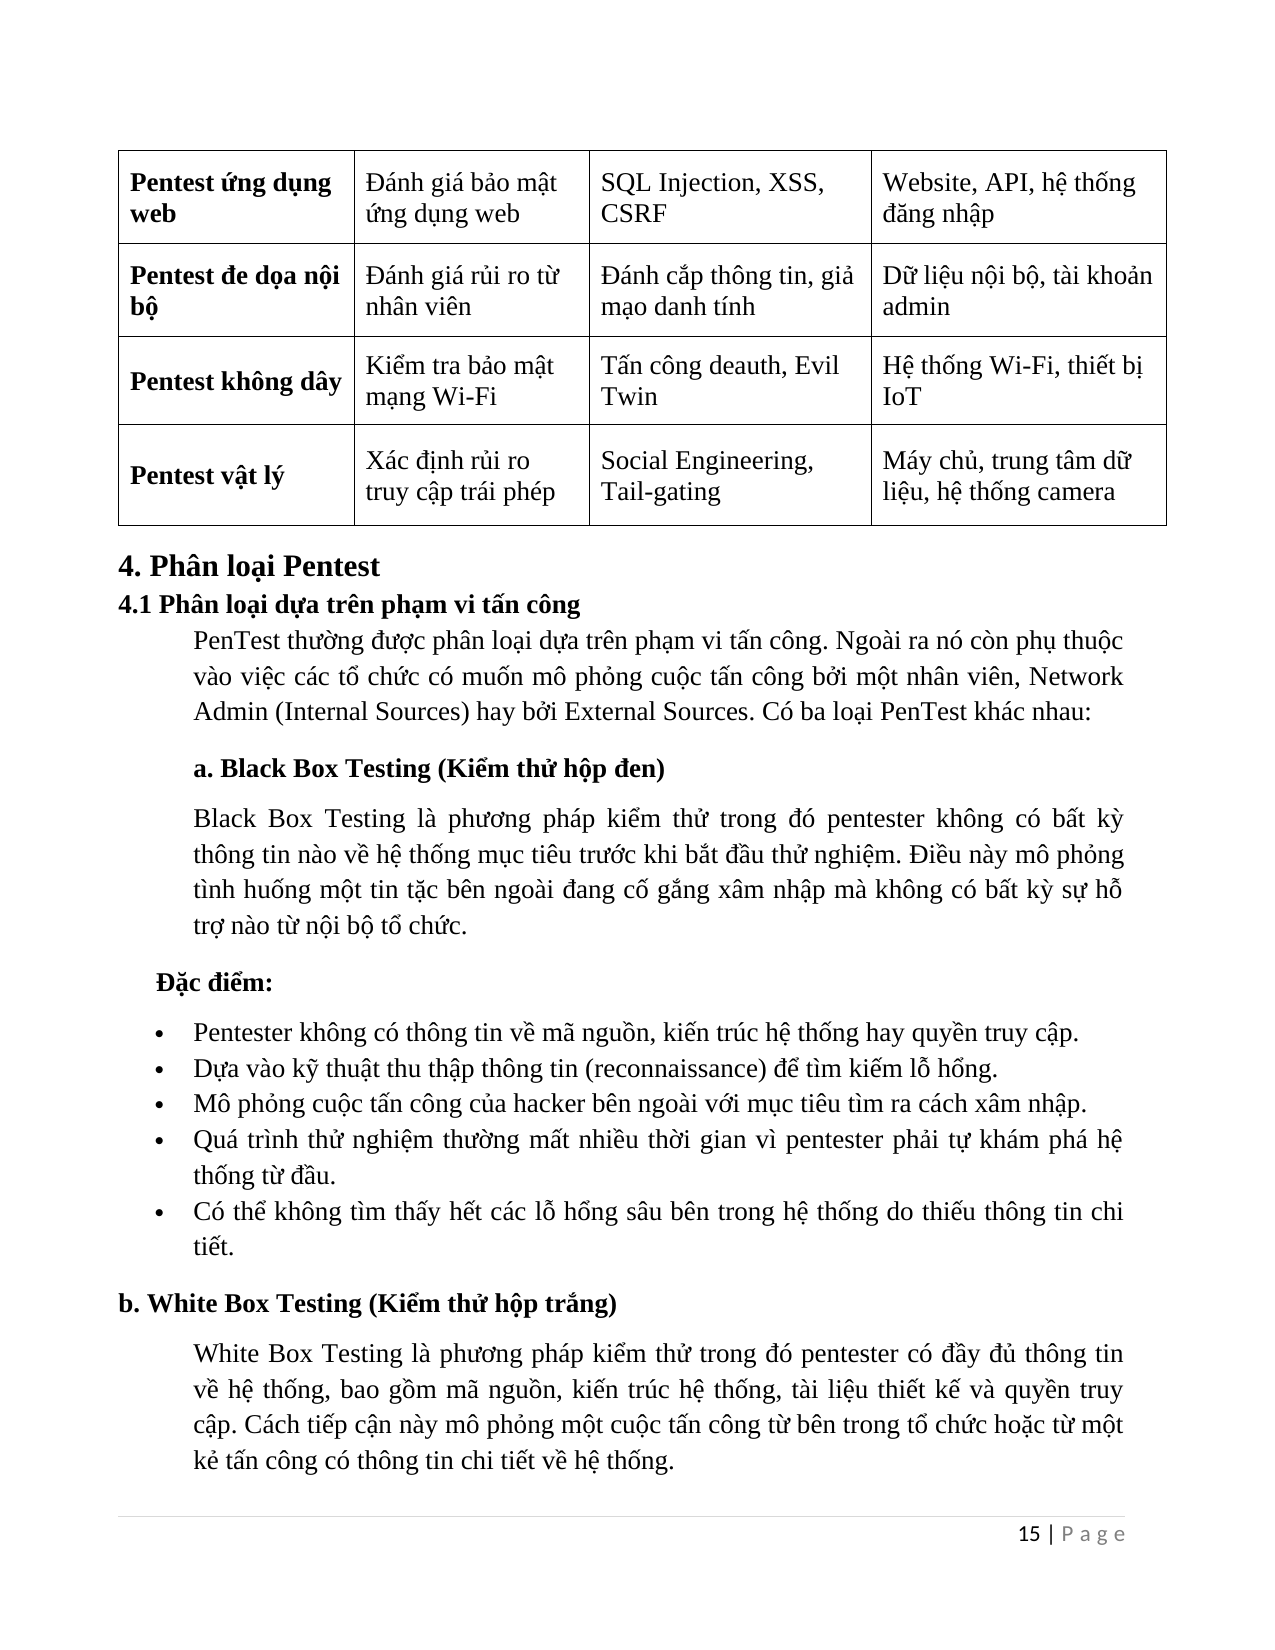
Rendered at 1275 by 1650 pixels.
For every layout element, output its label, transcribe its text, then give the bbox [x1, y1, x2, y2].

table_cell Kiểm tra bảo mật mạng Wi-Fi [355, 337, 589, 424]
table_cell Website, API, hệ thống đăng nhập [872, 151, 1166, 242]
list White Box Testing là phương pháp kiểm thử trong đó pentester có đầy đủ thông tin về hệ thống, bao gồm mã nguồn, kiến trúc hệ thống, tài liệu thiết kế và quyền truy cập. Cách tiếp cận này mô phỏng một cuộc tấn công từ bên trong tổ chức hoặc từ một kẻ tấn công có thông tin chi tiết về hệ thống. [193, 1337, 1125, 1476]
list Pentester không có thông tin về mã nguồn, kiến trúc hệ thống hay quyền truy cập. [156, 1016, 1125, 1047]
table_cell Đánh cắp thông tin, giả mạo danh tính [590, 244, 871, 336]
table_cell Dữ liệu nội bộ, tài khoản admin [872, 244, 1166, 336]
subtitle 4. Phân loại Pentest [118, 547, 1125, 583]
table_cell Pentest ứng dụng web [119, 151, 354, 242]
text b. White Box Testing (Kiểm thử hộp trắng) [118, 1287, 1125, 1318]
table_cell Đánh giá rủi ro từ nhân viên [355, 244, 589, 336]
table_cell Hệ thống Wi-Fi, thiết bị IoT [872, 337, 1166, 424]
table_cell Pentest đe dọa nội bộ [119, 244, 354, 336]
list 4.1 Phân loại dựa trên phạm vi tấn công [118, 588, 1125, 619]
list Quá trình thử nghiệm thường mất nhiều thời gian vì pentester phải tự khám phá hệ thống từ đầu. [156, 1123, 1125, 1190]
text Đặc điểm: [156, 966, 1125, 997]
list Mô phỏng cuộc tấn công của hacker bên ngoài với mục tiêu tìm ra cách xâm nhập. [156, 1087, 1125, 1119]
list Black Box Testing là phương pháp kiểm thử trong đó pentester không có bất kỳ thông tin nào về hệ thống mục tiêu trước khi bắt đầu thử nghiệm. Điều này mô phỏng tình huống một tin tặc bên ngoài đang cố gắng xâm nhập mà không có bất kỳ sự hỗ trợ nào từ nội bộ tổ chức. [193, 802, 1125, 940]
list PenTest thường được phân loại dựa trên phạm vi tấn công. Ngoài ra nó còn phụ thuộc vào việc các tổ chức có muốn mô phỏng cuộc tấn công bởi một nhân viên, Network Admin (Internal Sources) hay bởi External Sources. Có ba loại PenTest khác nhau: [193, 624, 1125, 726]
table_cell Pentest không dây [119, 337, 354, 424]
text a. Black Box Testing (Kiểm thử hộp đen) [193, 752, 1125, 783]
list Có thể không tìm thấy hết các lỗ hổng sâu bên trong hệ thống do thiếu thông tin chi tiết. [156, 1195, 1125, 1262]
table_cell Đánh giá bảo mật ứng dụng web [355, 151, 589, 242]
table_cell Máy chủ, trung tâm dữ liệu, hệ thống camera [872, 425, 1166, 525]
list Dựa vào kỹ thuật thu thập thông tin (reconnaissance) để tìm kiếm lỗ hổng. [156, 1052, 1125, 1083]
table_cell SQL Injection, XSS, CSRF [590, 151, 871, 242]
table_cell Social Engineering, Tail-gating [590, 425, 871, 525]
table_cell Xác định rủi ro truy cập trái phép [355, 425, 589, 525]
table_cell Pentest vật lý [119, 425, 354, 525]
table_cell Tấn công deauth, Evil Twin [590, 337, 871, 424]
